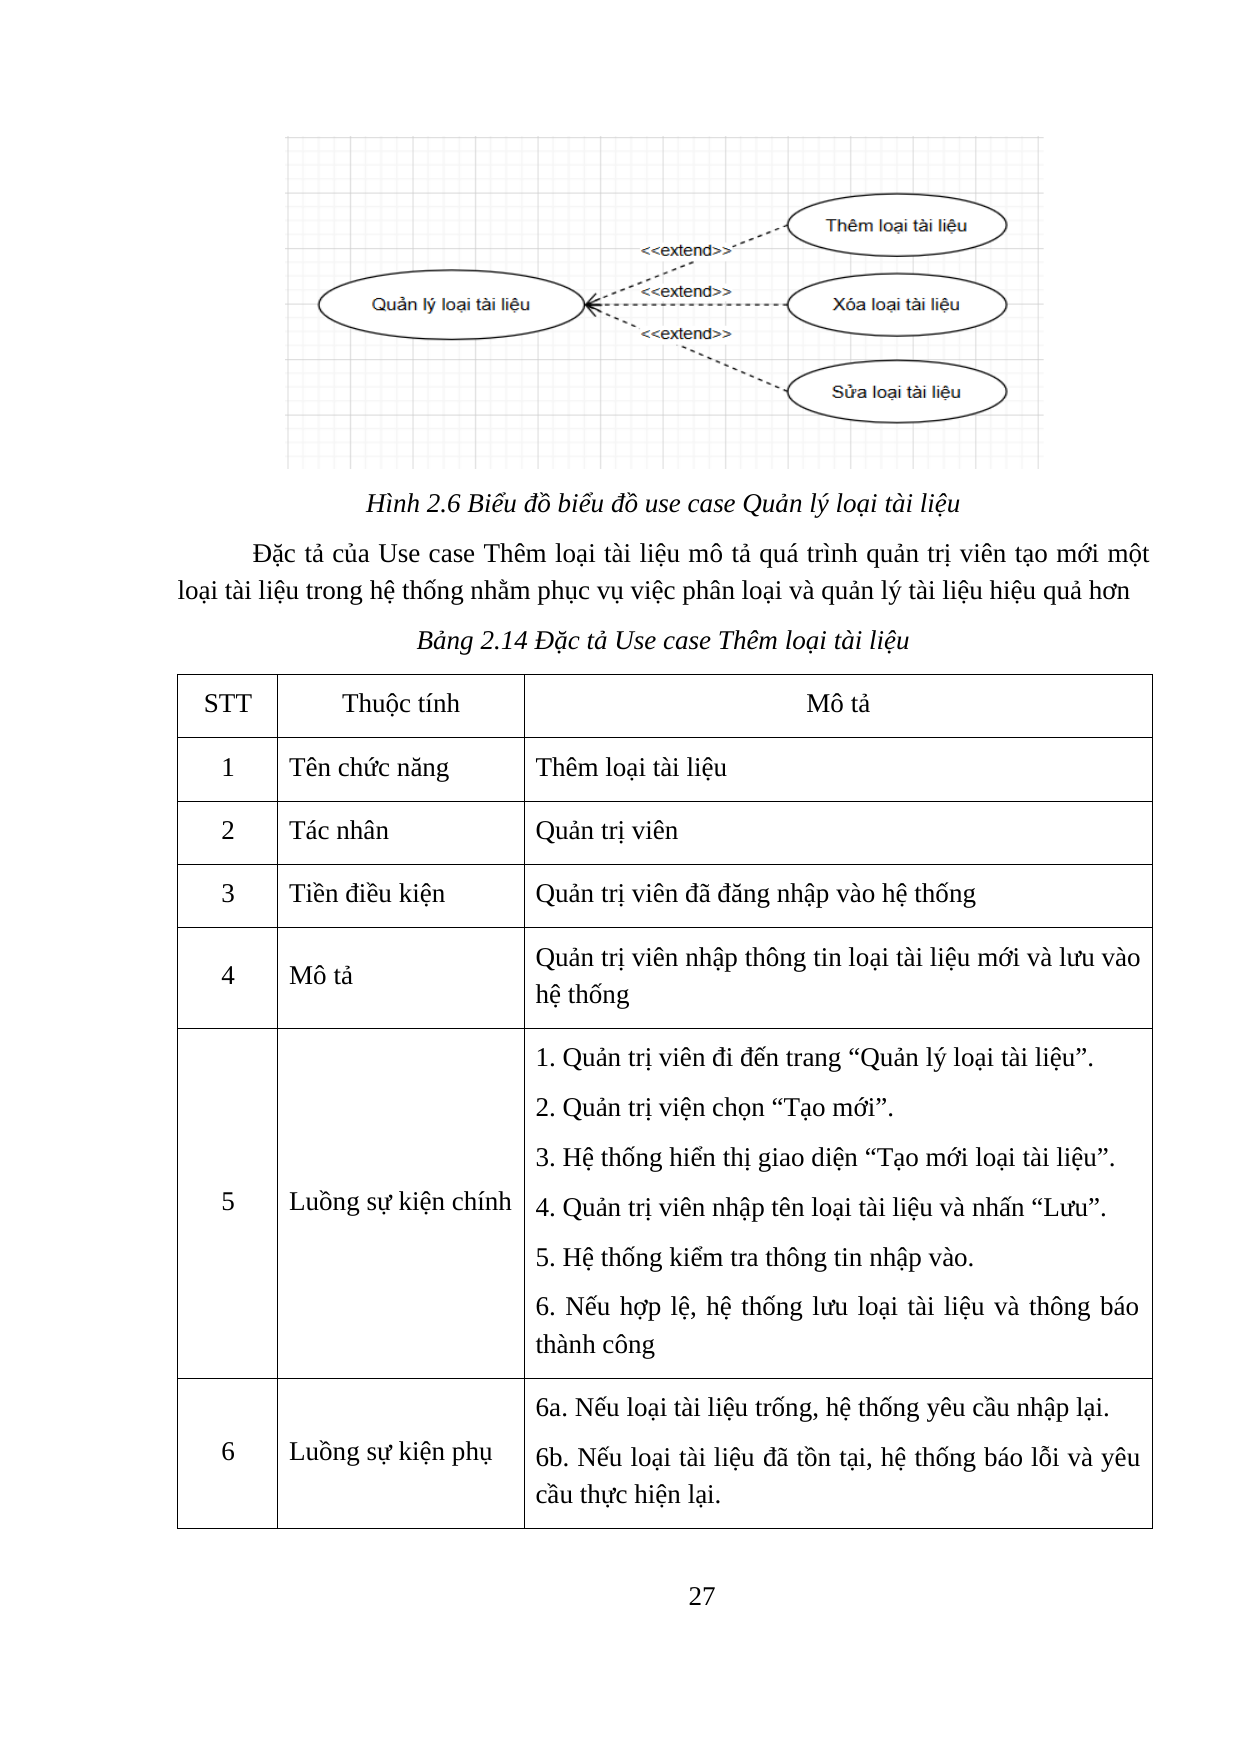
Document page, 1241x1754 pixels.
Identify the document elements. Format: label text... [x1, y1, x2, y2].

table_cell 4 [178, 928, 277, 1028]
table_cell Quản trị viên nhập thông tin loại tài liệu mới và lưu vào hệ thống [525, 928, 1152, 1028]
table_header Thuộc tính [278, 675, 524, 737]
table_cell Tên chức năng [278, 738, 524, 801]
table_cell 3 [178, 865, 277, 927]
table_cell Thêm loại tài liệu [525, 738, 1152, 801]
picture [285, 136, 1044, 469]
table_header STT [178, 675, 277, 737]
text Hình 2.6 Biểu đồ biểu đồ use case Quản lý loại tài liệu [177, 487, 1152, 518]
table_cell 5 [178, 1029, 277, 1377]
table_header Mô tả [525, 675, 1152, 737]
text Đặc tả của Use case Thêm loại tài liệu mô tả quá trình quản trị viên tạo mới một loại tài liệu trong hệ thống nhằm phục vụ việc phân loại và quản lý tài liệu hiệu quả hơn [177, 537, 1152, 606]
table_cell Luồng sự kiện chính [278, 1029, 524, 1377]
table_cell 2 [178, 802, 277, 864]
table_cell Quản trị viên [525, 802, 1152, 864]
text Bảng 2.14 Đặc tả Use case Thêm loại tài liệu [177, 624, 1152, 655]
table_cell 1 [178, 738, 277, 801]
table_cell Quản trị viên đã đăng nhập vào hệ thống [525, 865, 1152, 927]
table_cell 6 [178, 1379, 277, 1528]
table_cell 6a. Nếu loại tài liệu trống, hệ thống yêu cầu nhập lại. 6b. Nếu loại tài liệu đã tồn tại, hệ thống báo lỗi và yêu cầu thực hiện lại. [525, 1379, 1152, 1528]
table_cell Luồng sự kiện phụ [278, 1379, 524, 1528]
table_cell Mô tả [278, 928, 524, 1028]
table_cell Tác nhân [278, 802, 524, 864]
table_cell 1. Quản trị viên đi đến trang “Quản lý loại tài liệu”. 2. Quản trị viện chọn “Tạo mới”. 3. Hệ thống hiển thị giao diện “Tạo mới loại tài liệu”. 4. Quản trị viên nhập tên loại tài liệu và nhấn “Lưu”. 5. Hệ thống kiểm tra thông tin nhập vào. 6. Nếu hợp lệ, hệ thống lưu loại tài liệu và thông báo thành công [525, 1029, 1152, 1377]
table_cell Tiền điều kiện [278, 865, 524, 927]
